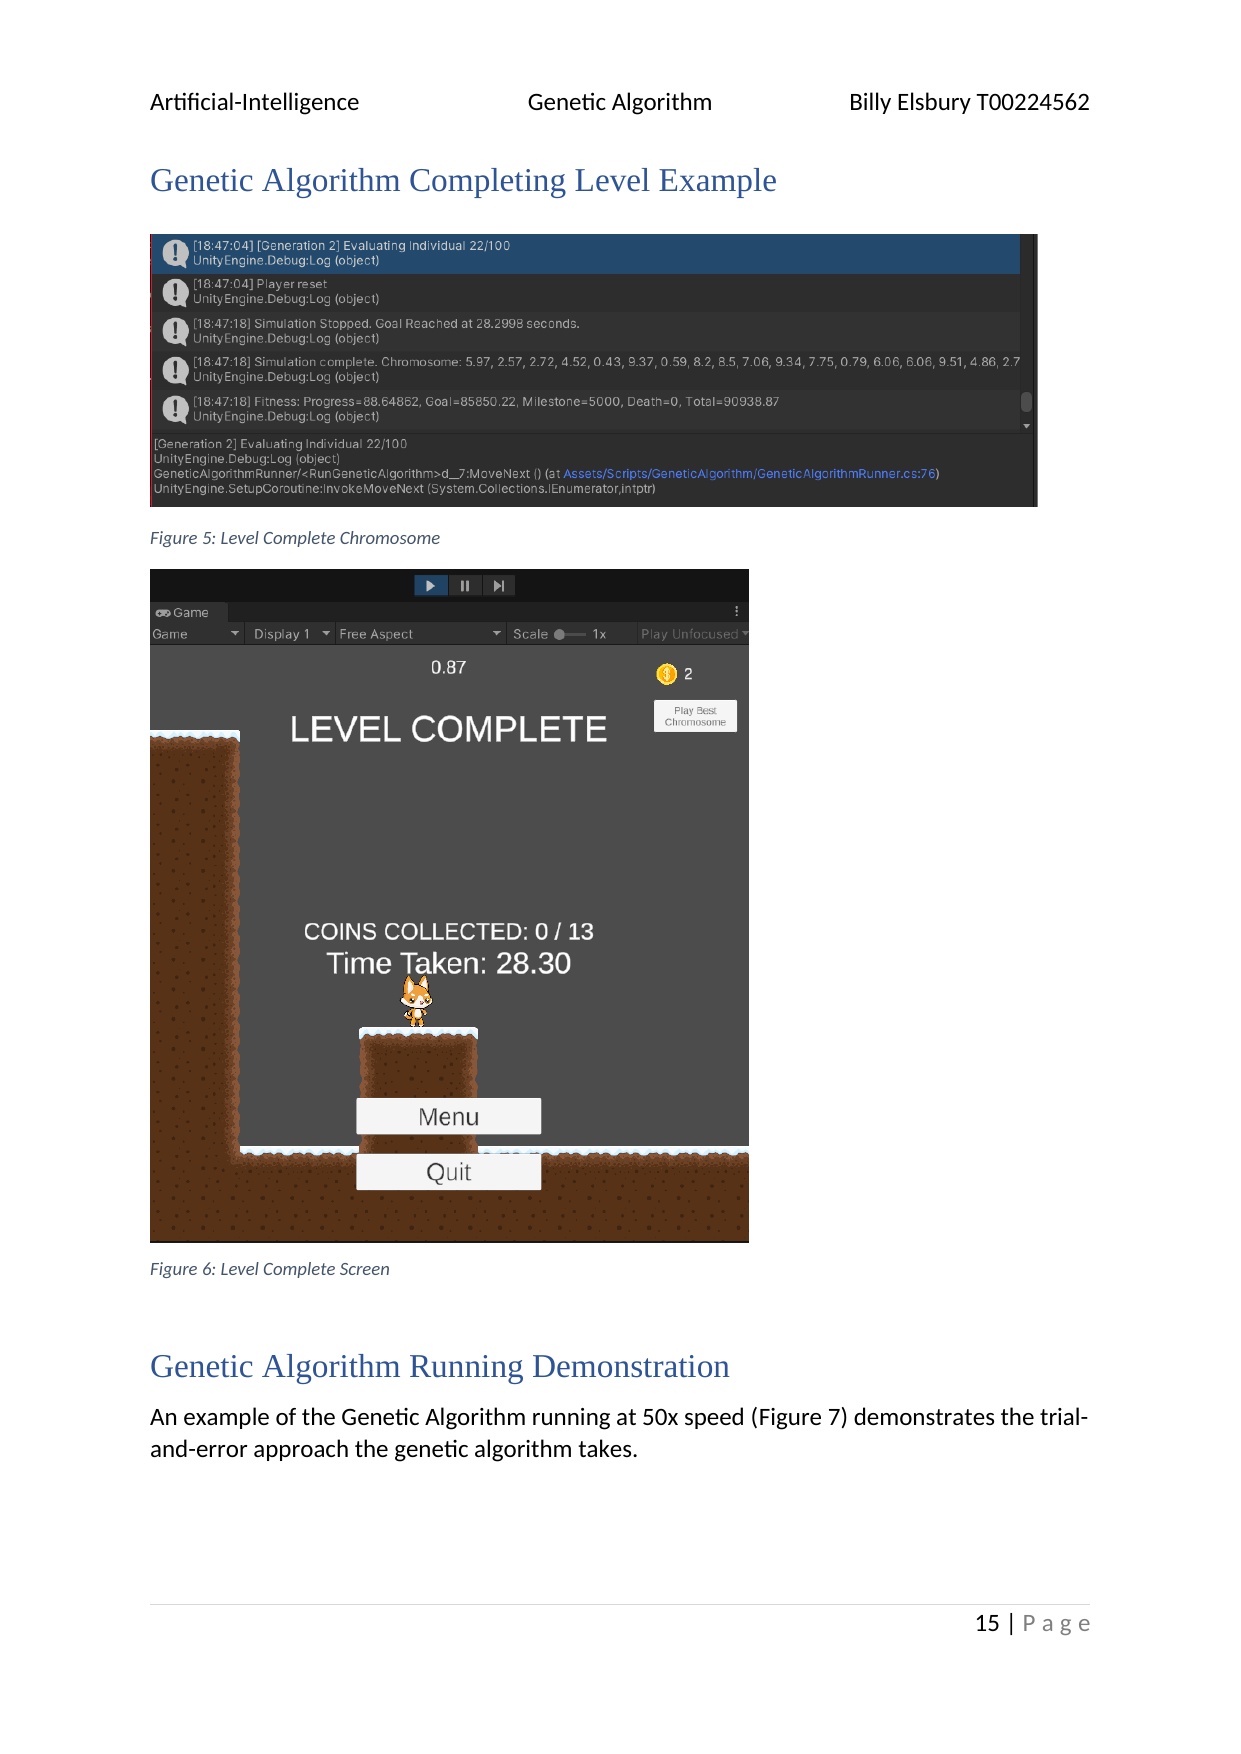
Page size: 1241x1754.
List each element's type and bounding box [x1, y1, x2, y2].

picture [150, 569, 749, 1243]
picture [150, 234, 1038, 507]
